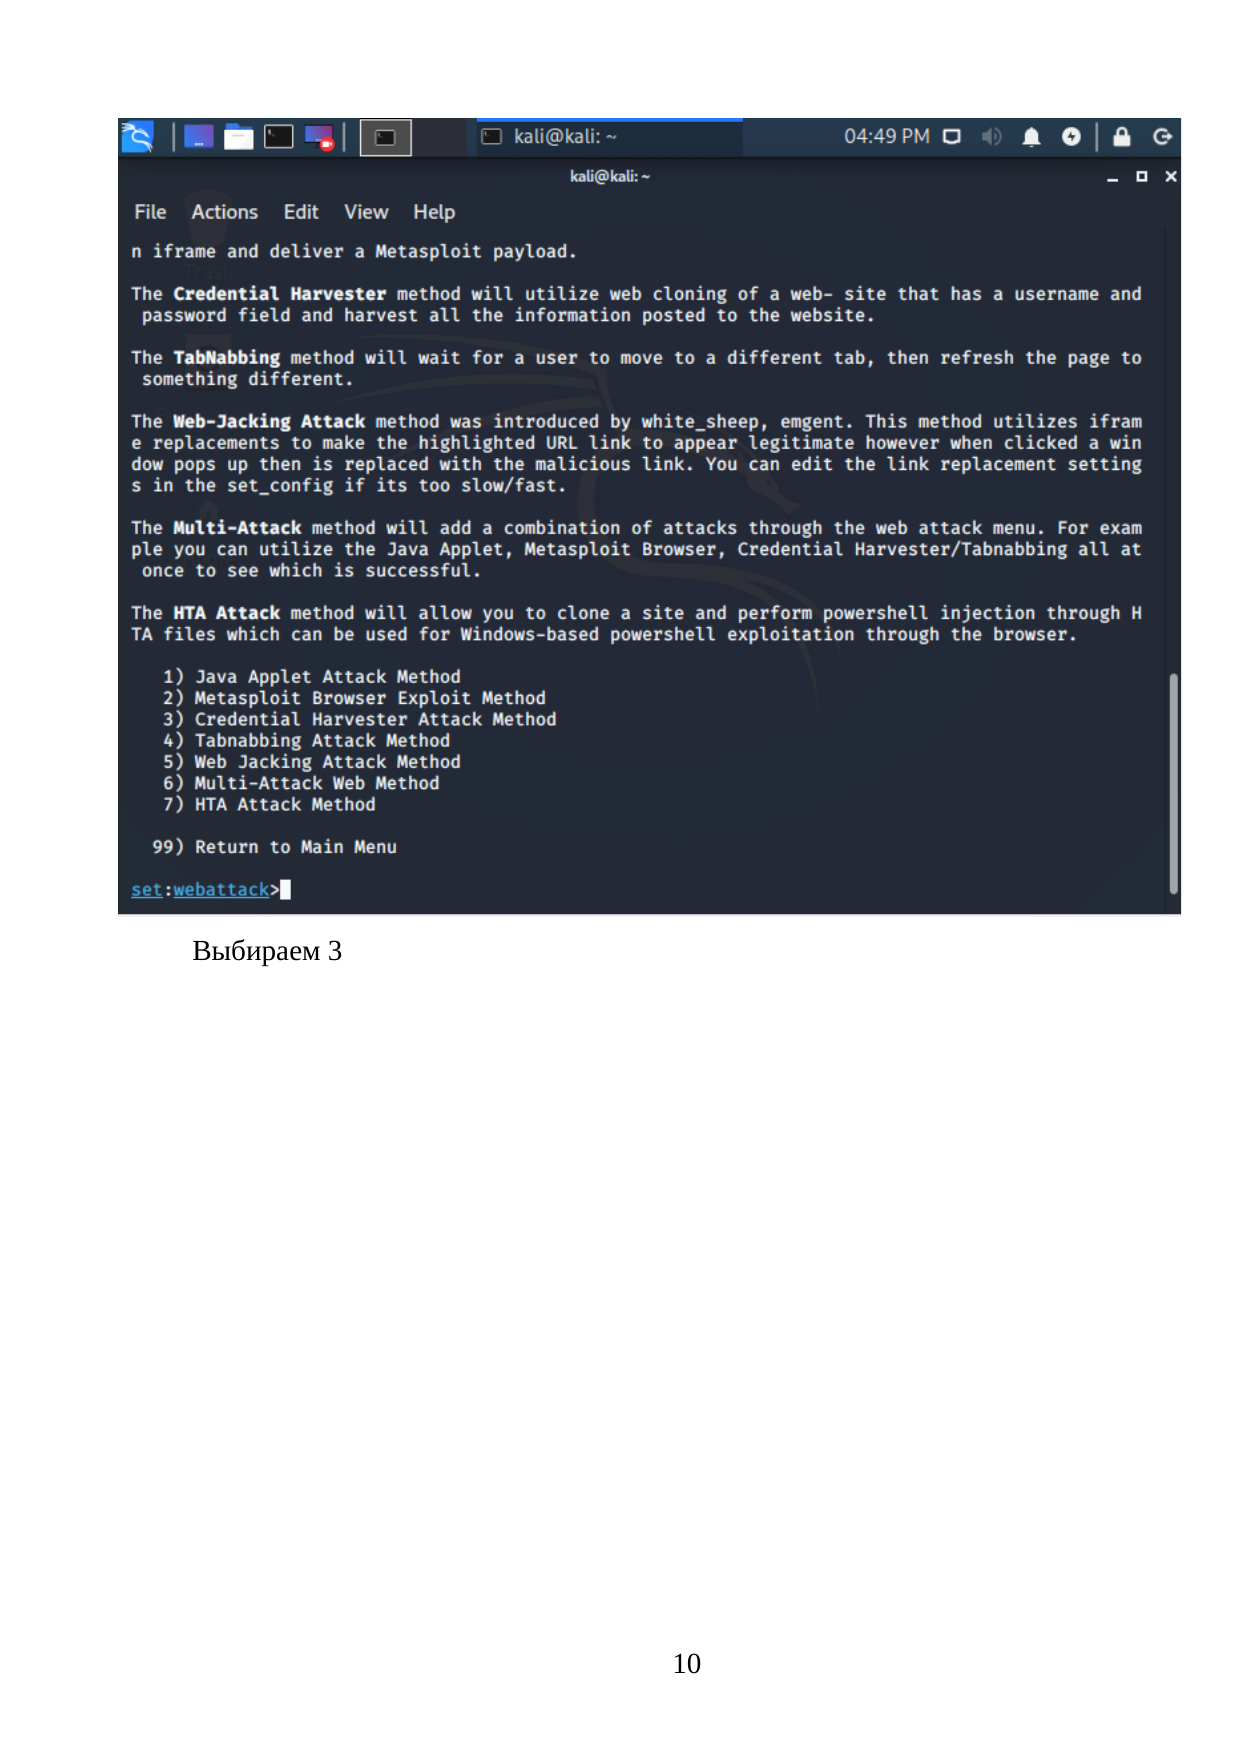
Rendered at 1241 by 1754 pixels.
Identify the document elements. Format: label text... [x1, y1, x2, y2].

picture [118, 118, 1182, 917]
text Выбираем 3 [118, 933, 1181, 967]
